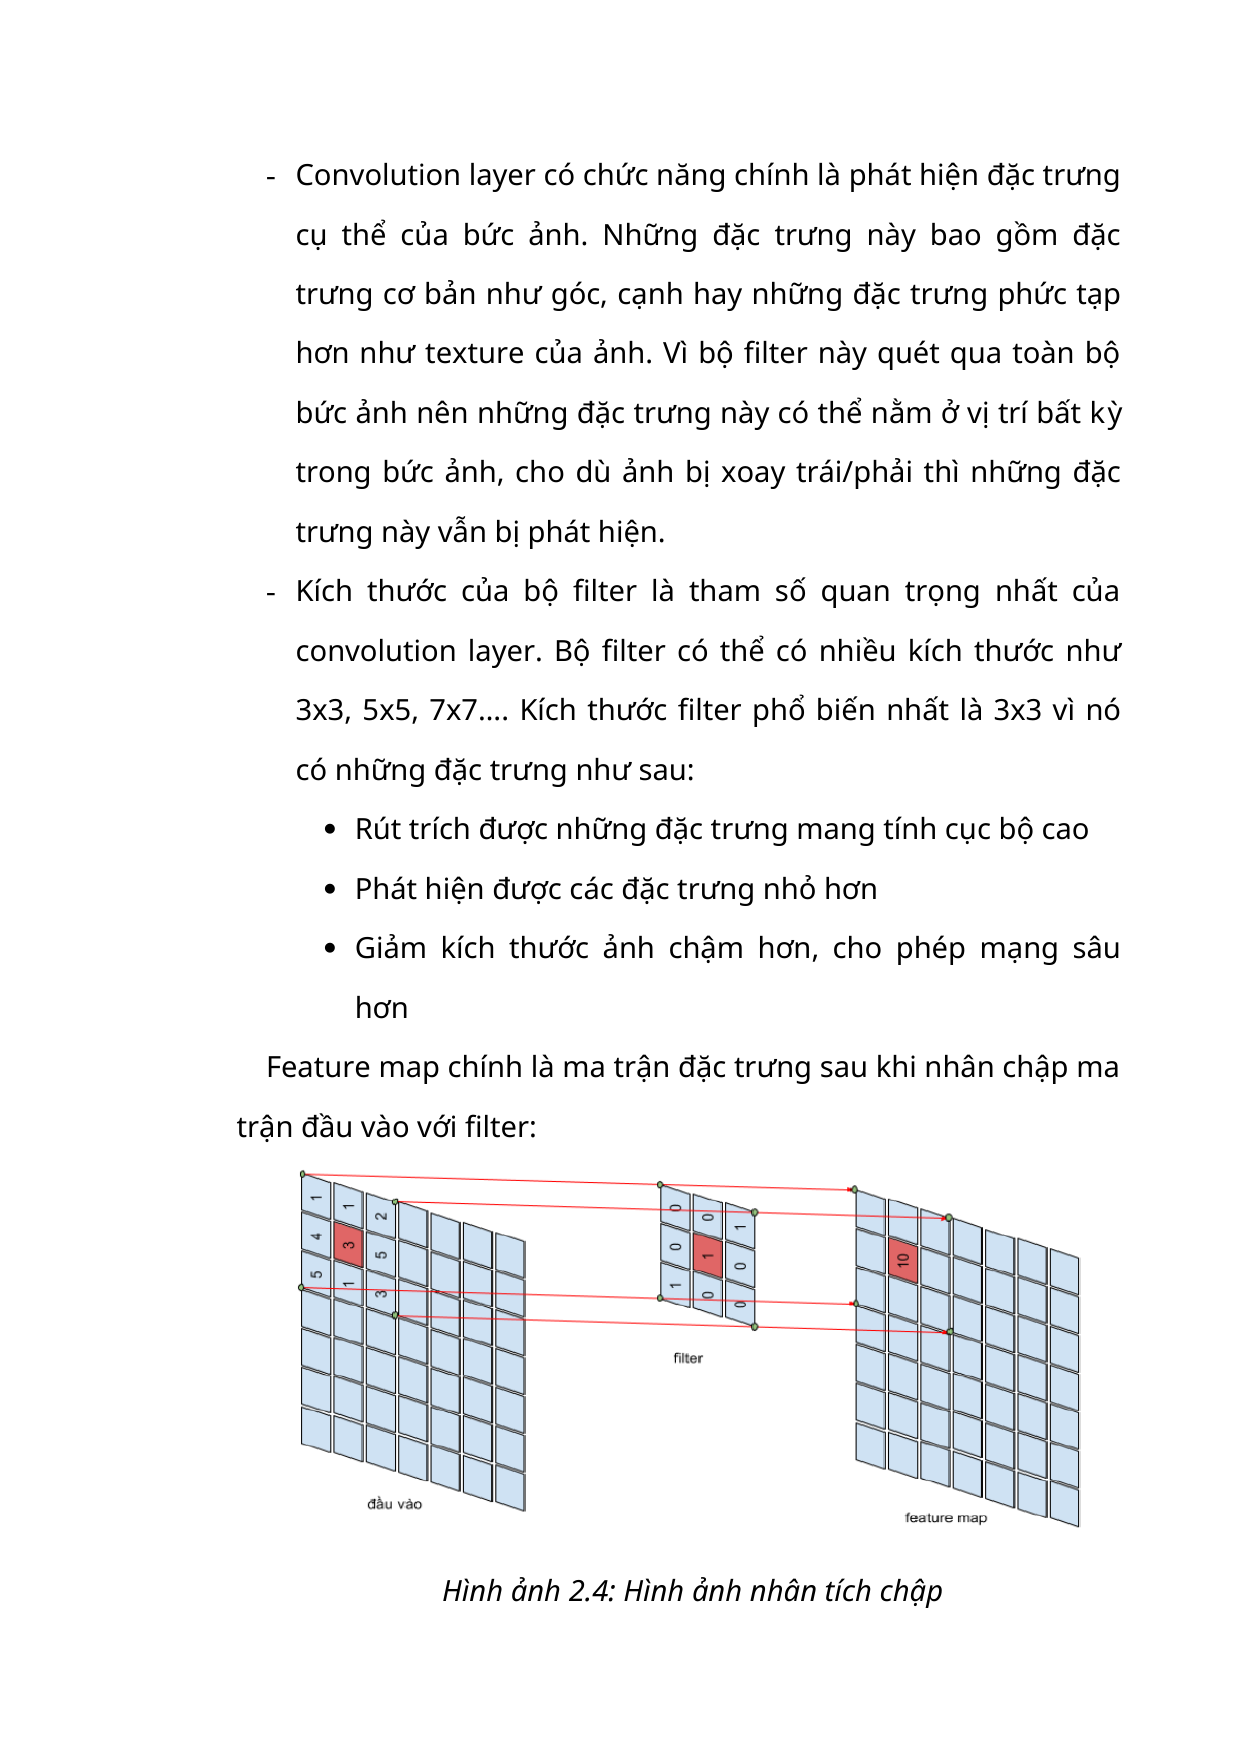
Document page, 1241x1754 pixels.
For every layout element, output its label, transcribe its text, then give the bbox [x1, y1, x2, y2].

list Phát hiện được các đặc trưng nhỏ hơn [325, 868, 1122, 908]
picture [297, 1165, 1091, 1551]
text Feature map chính là ma trận đặc trưng sau khi nhân chập ma trận đầu vào với filter: [236, 1047, 1122, 1146]
list Kích thước của bộ filter là tham số quan trọng nhất của convolution layer. Bộ filter có thể có nhiều kích thước như 3x3, 5x5, 7x7…. Kích thước filter phổ biến nhất là 3x3 vì nó có những đặc trưng như sau: [266, 571, 1122, 789]
list Convolution layer có chức năng chính là phát hiện đặc trưng cụ thể của bức ảnh. Những đặc trưng này bao gồm đặc trưng cơ bản như góc, cạnh hay những đặc trưng phức tạp hơn như texture của ảnh. Vì bộ filter này quét qua toàn bộ bức ảnh nên những đặc trưng này có thể nằm ở vị trí bất kỳ trong bức ảnh, cho dù ảnh bị xoay trái/phải thì những đặc trưng này vẫn bị phát hiện. [266, 154, 1122, 551]
list Giảm kích thước ảnh chậm hơn, cho phép mạng sâu hơn [325, 928, 1122, 1027]
list Rút trích được những đặc trưng mang tính cục bộ cao [325, 809, 1122, 848]
